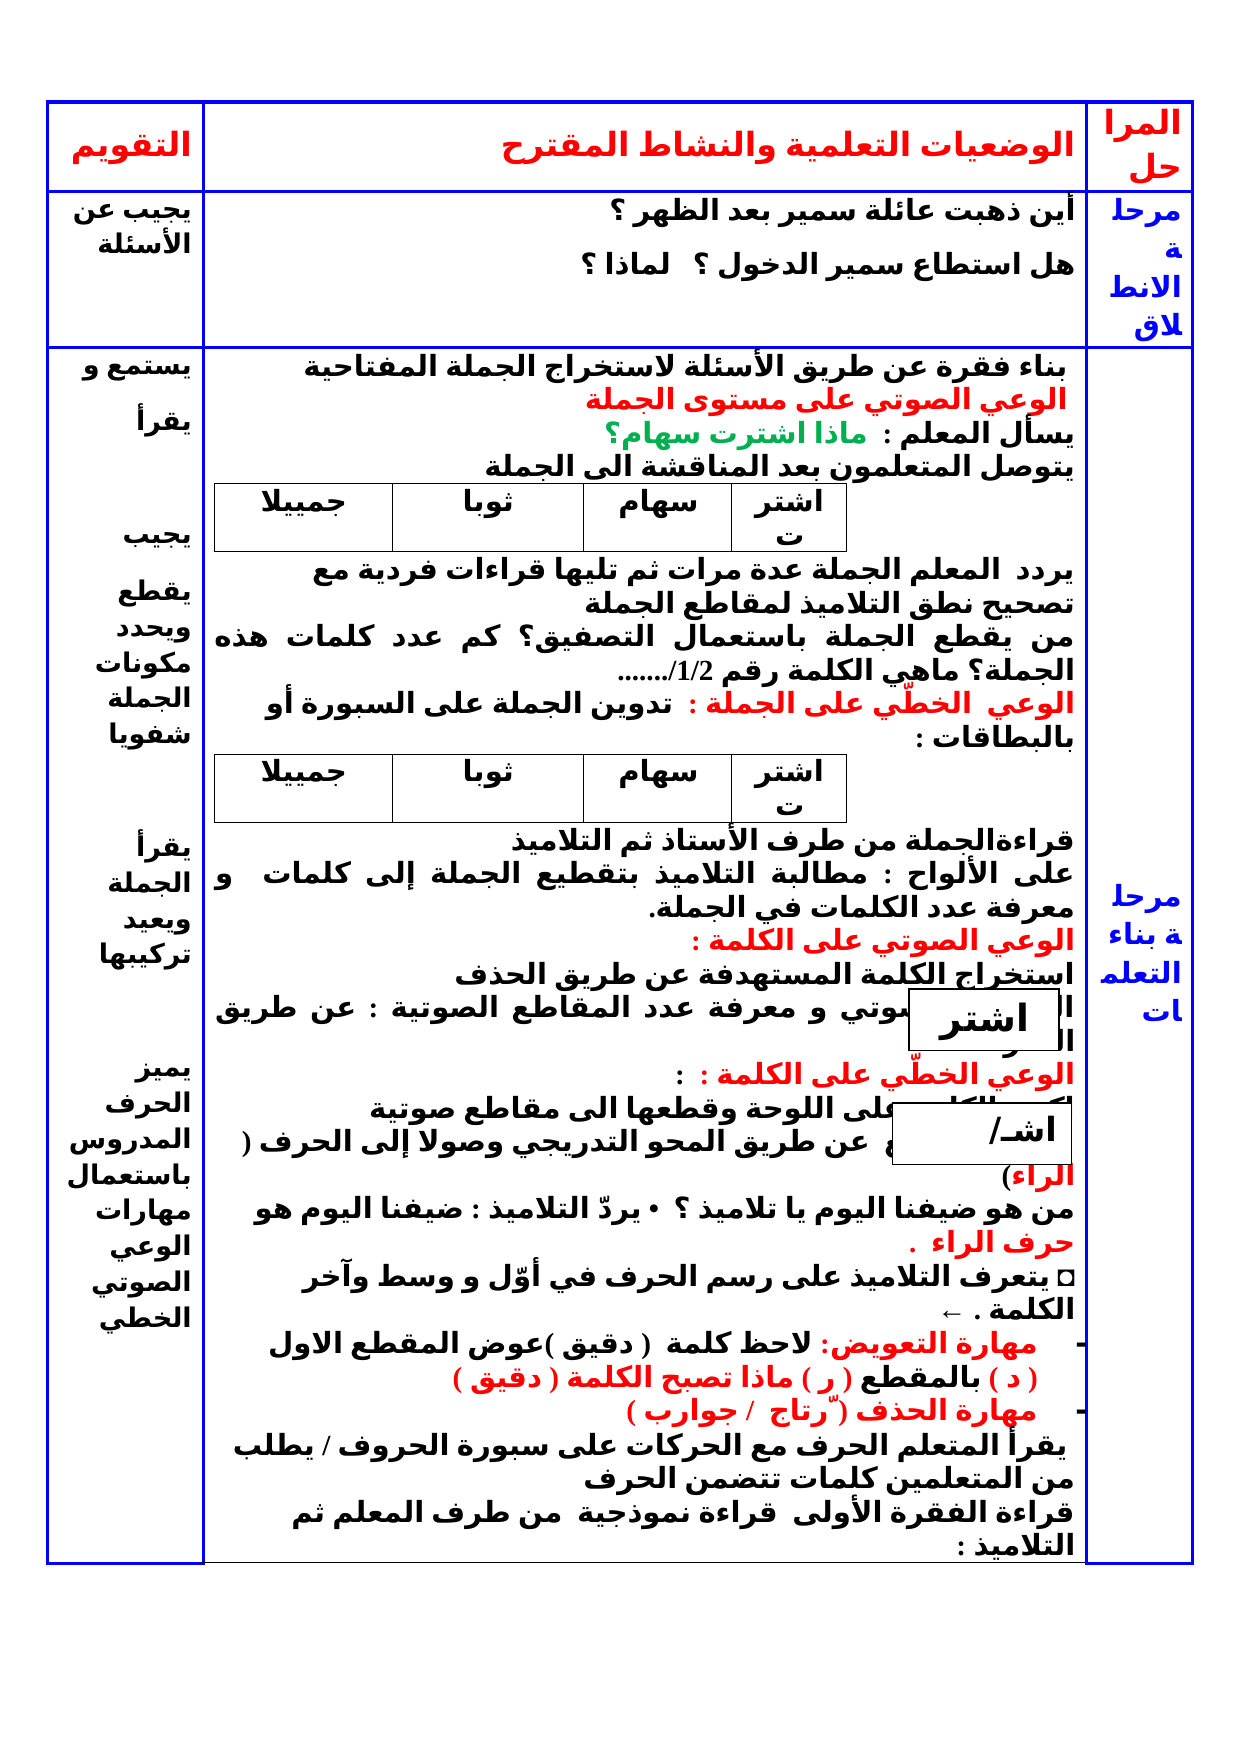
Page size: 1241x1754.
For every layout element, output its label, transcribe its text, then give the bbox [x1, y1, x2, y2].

table_header التقويم [49, 104, 202, 190]
table_cell مرحلة الانطلاق [1088, 193, 1191, 346]
table_cell يستمع و يقرأ يجيب يقطع ويحدد مكونات الجملة شفويا يقرأ الجملة ويعيد تركيبها يميز الحرف المدروس باستعمال مهارات الوعي الصوتي الخطي [49, 349, 202, 1562]
table_header الوضعيات التعلمية والنشاط المقترح [205, 104, 1085, 190]
table_header المراحل [1088, 104, 1191, 190]
table_cell مرحلة بناء التعلمات [1088, 349, 1191, 1562]
table_cell يجيب عن الأسئلة [49, 193, 202, 346]
table_cell أين ذهبت عائلة سمير بعد الظهر ؟ هل استطاع سمير الدخول ؟ لماذا ؟ [205, 193, 1085, 346]
table_cell بناء فقرة عن طريق الأسئلة لاستخراج الجملة المفتاحية الوعي الصوتي على مستوى الجملة يسأل المعلم : ماذا اشترت سهام؟ يتوصل المتعلمون بعد المناقشة الى الجملة يردد المعلم الجملة عدة مرات ثم تليها قراءات فردية مع تصحيح نطق التلاميذ لمقاطع الجملة من يقطع الجملة باستعمال التصفيق؟ كم عدد كلمات هذه الجملة؟ ماهي الكلمة رقم 1/2/....... الوعي الخطّي على الجملة : تدوين الجملة على السبورة أو بالبطاقات : قراءةالجملة من طرف الأستاذ ثم التلاميذ على الألواح : مطالبة التلاميذ بتقطيع الجملة إلى كلمات و معرفة عدد الكلمات في الجملة. الوعي الصوتي على الكلمة : استخراج الكلمة المستهدفة عن طريق الحذف التقطيع الصوتي و معرفة عدد المقاطع الصوتية : عن طريق النّقر الوعي الخطّي على الكلمة : : اكتب الكلمة على اللوحة وقطعها الى مقاطع صوتية عزل المقاطع عن طريق المحو التدريجي وصولا إلى الحرف ( الراء) من هو ضيفنا اليوم يا تلاميذ ؟ • يردّ التلاميذ : ضيفنا اليوم هو حرف الراء . ◘ يتعرف التلاميذ على رسم الحرف في أوّل و وسط وآخر الكلمة . ← مهارة التعويض: لاحظ كلمة ( دقيق )عوض المقطع الاول ( د ) بالمقطع ( ر ) ماذا تصبح الكلمة ( دقيق ) مهارة الحذف ( ّرتاج / جوارب ) يقرأ المتعلم الحرف مع الحركات على سبورة الحروف / يطلب من المتعلمين كلمات تتضمن الحرف قراءة الفقرة الأولى قراءة نموذجية من طرف المعلم ثم التلاميذ : [205, 349, 1085, 1562]
